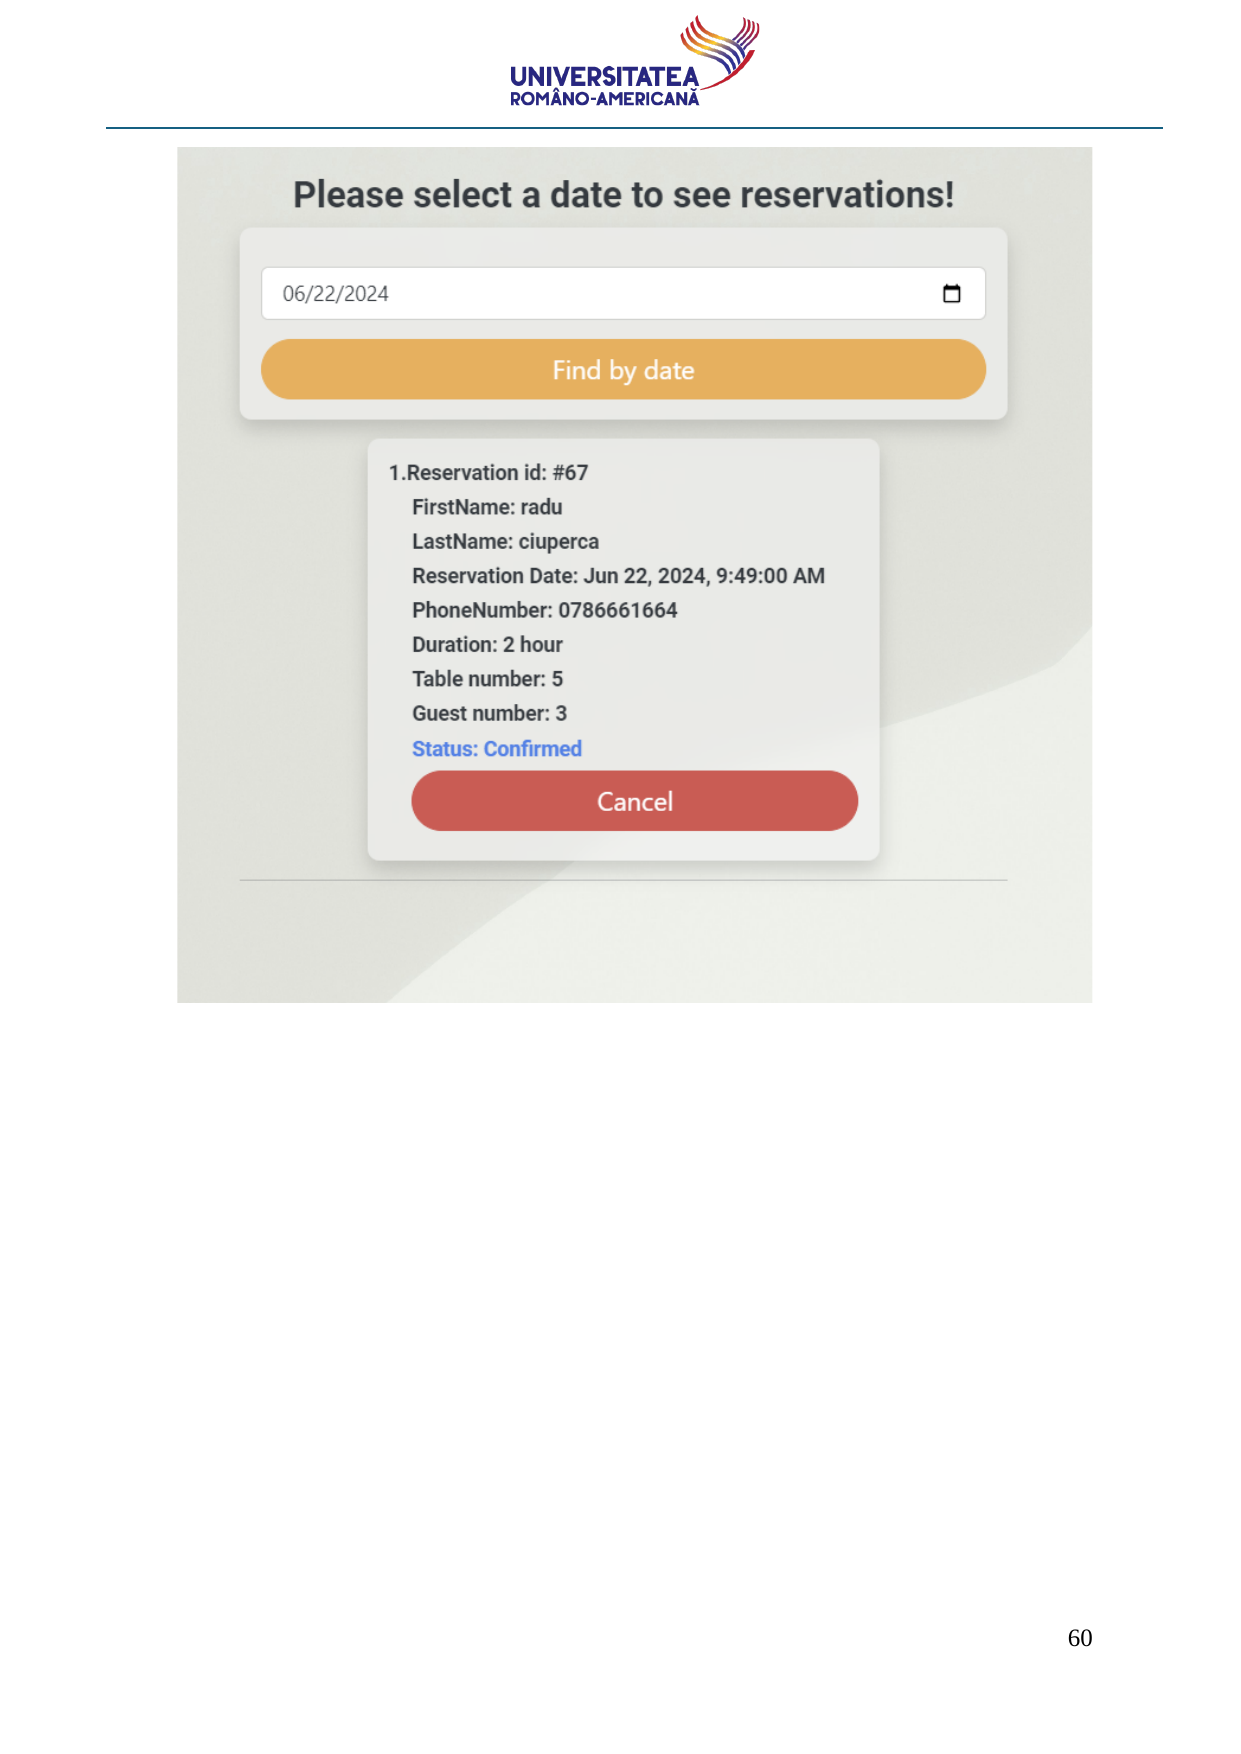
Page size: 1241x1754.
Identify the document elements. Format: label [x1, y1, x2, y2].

picture [177, 147, 1093, 1003]
picture [507, 12, 763, 109]
